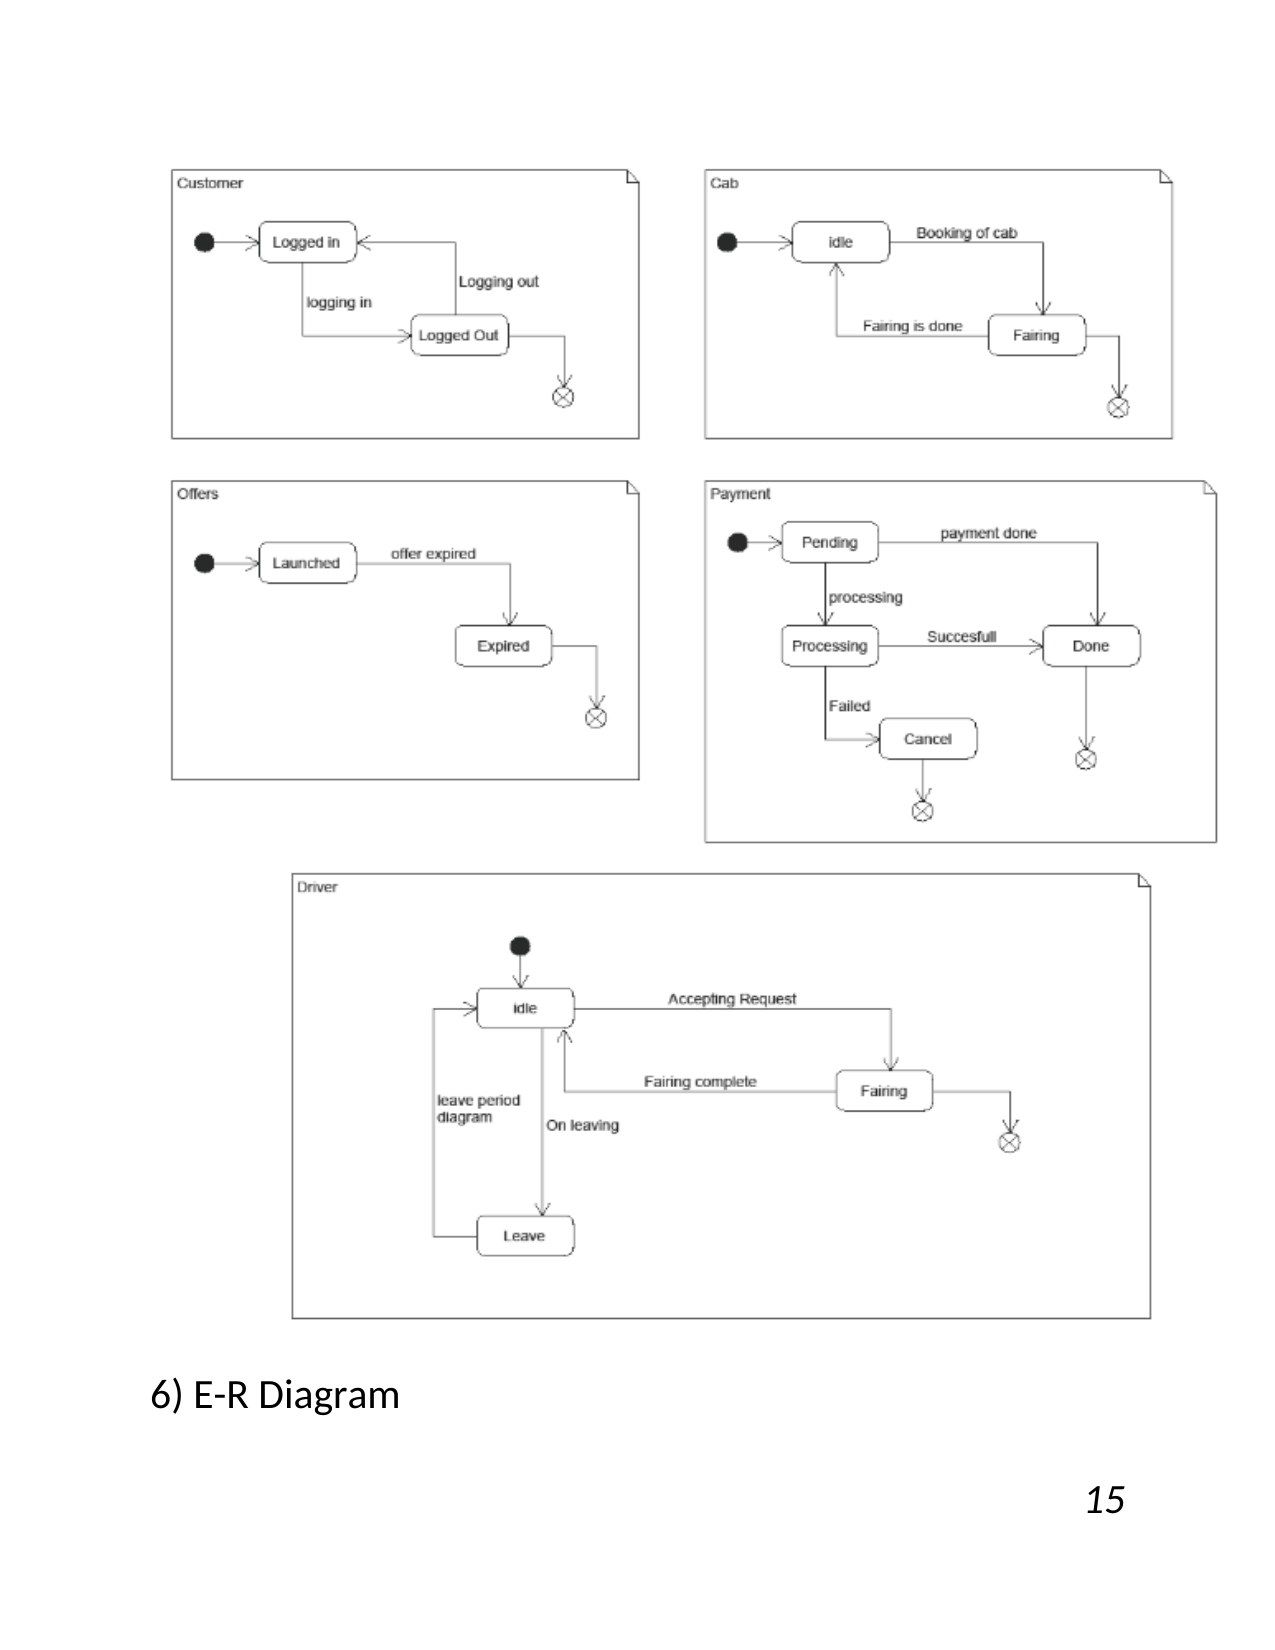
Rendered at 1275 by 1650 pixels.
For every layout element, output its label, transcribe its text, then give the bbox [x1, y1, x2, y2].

text 6) E-R Diagram [150, 1368, 1125, 1419]
